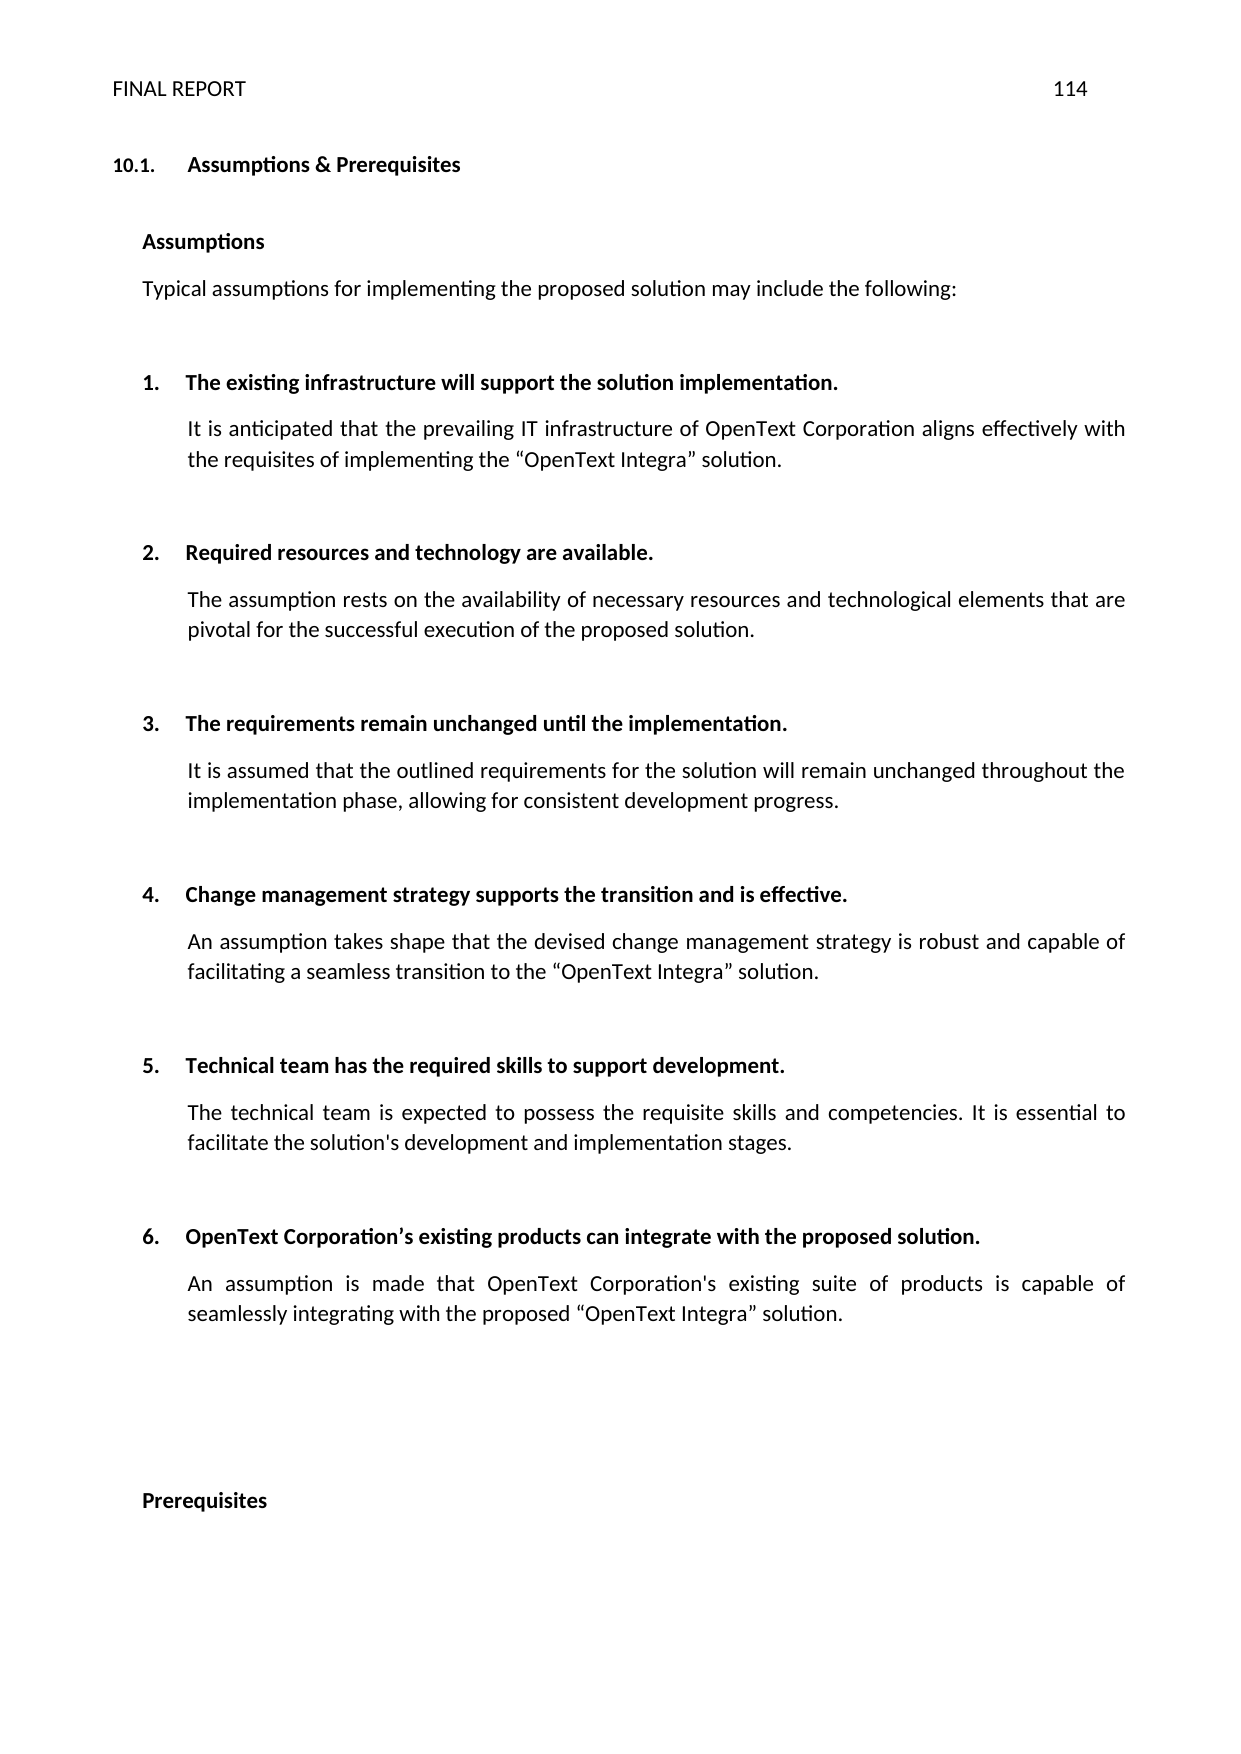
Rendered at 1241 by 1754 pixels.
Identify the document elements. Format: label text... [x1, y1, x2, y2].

text 1. The existing infrastructure will support the solution implementation. [142, 368, 1128, 396]
text 6. OpenText Corporation’s existing products can integrate with the proposed solution. [142, 1222, 1128, 1250]
subtitle Assumptions & Prerequisites [112, 150, 1128, 178]
text Prerequisites [112, 1486, 1128, 1514]
text It is anticipated that the prevailing IT infrastructure of OpenText Corporation aligns effectively with the requisites of implementing the “OpenText Integra” solution. [187, 414, 1128, 473]
text Assumptions [112, 227, 1128, 255]
text 3. The requirements remain unchanged until the implementation. [142, 709, 1128, 737]
text An assumption is made that OpenText Corporation's existing suite of products is capable of seamlessly integrating with the proposed “OpenText Integra” solution. [187, 1269, 1128, 1327]
text It is assumed that the outlined requirements for the solution will remain unchanged throughout the implementation phase, allowing for consistent development progress. [187, 756, 1128, 814]
text 2. Required resources and technology are available. [142, 538, 1128, 567]
text The technical team is expected to possess the requisite skills and competencies. It is essential to facilitate the solution's development and implementation stages. [187, 1098, 1128, 1156]
text 4. Change management strategy supports the transition and is effective. [142, 880, 1128, 908]
text 5. Technical team has the required skills to support development. [142, 1051, 1128, 1079]
text Typical assumptions for implementing the proposed solution may include the following: [142, 274, 1128, 302]
text An assumption takes shape that the devised change management strategy is robust and capable of facilitating a seamless transition to the “OpenText Integra” solution. [187, 927, 1128, 985]
text The assumption rests on the availability of necessary resources and technological elements that are pivotal for the successful execution of the proposed solution. [187, 585, 1128, 644]
